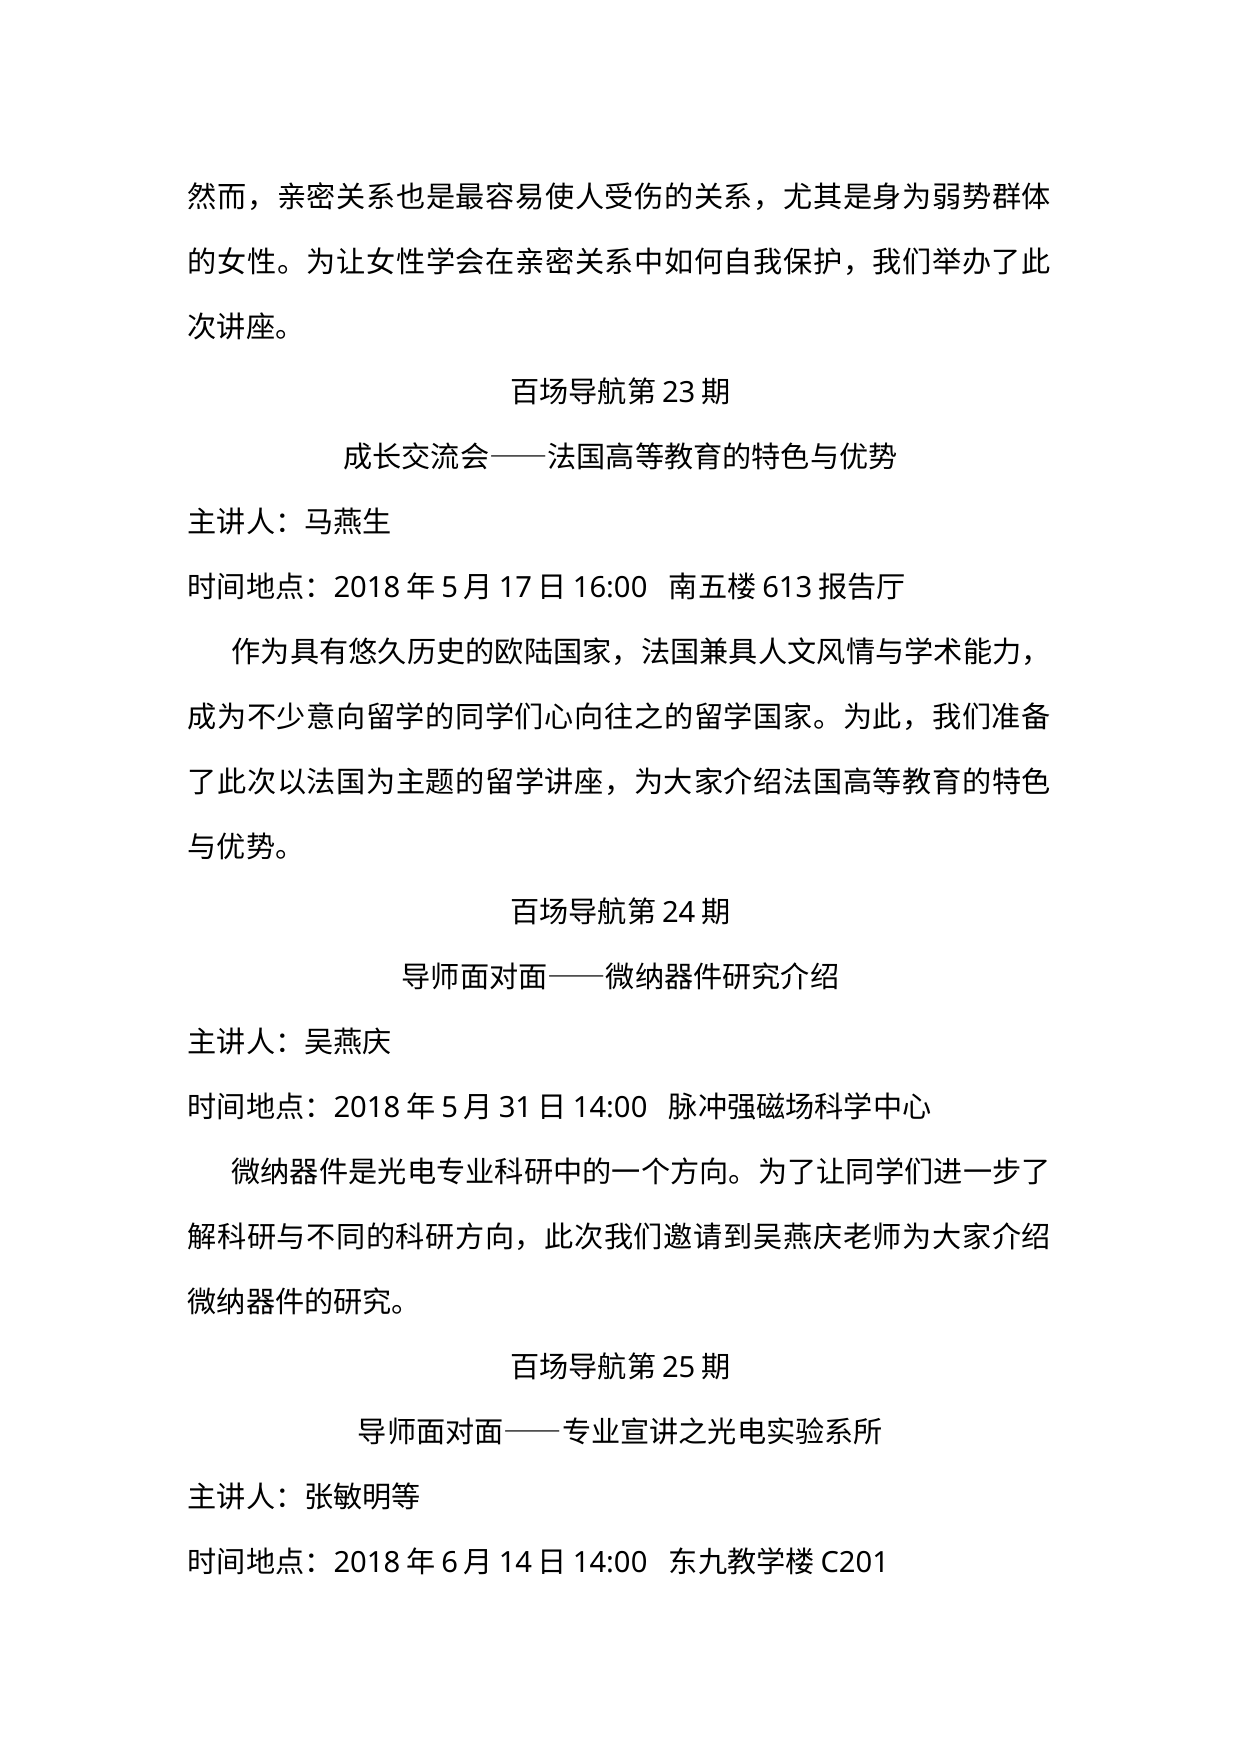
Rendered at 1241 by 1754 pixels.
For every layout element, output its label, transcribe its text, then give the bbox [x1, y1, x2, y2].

text 主讲人：张敏明等 [187, 1462, 1053, 1527]
text 成长交流会——法国高等教育的特色与优势 [187, 422, 1053, 487]
text 时间地点：2018年5月17日16:00 南五楼613报告厅 [187, 552, 1053, 617]
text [187, 162, 1053, 357]
text 百场导航第25期 [187, 1332, 1053, 1397]
text 作为具有悠久历史的欧陆国家，法国兼具人文风情与学术能力，成为不少意向留学的同学们心向往之的留学国家。为此，我们准备了此次以法国为主题的留学讲座，为大家介绍法国高等教育的特色与优势。 [187, 617, 1053, 877]
text 百场导航第24期 [187, 877, 1053, 942]
text 导师面对面——专业宣讲之光电实验系所 [187, 1397, 1053, 1462]
text 微纳器件是光电专业科研中的一个方向。为了让同学们进一步了解科研与不同的科研方向，此次我们邀请到吴燕庆老师为大家介绍微纳器件的研究。 [187, 1137, 1053, 1332]
text 百场导航第23期 [187, 357, 1053, 422]
text 主讲人：马燕生 [187, 487, 1053, 552]
text 主讲人：吴燕庆 [187, 1007, 1053, 1072]
text 时间地点：2018年5月31日14:00 脉冲强磁场科学中心 [187, 1072, 1053, 1137]
text 导师面对面——微纳器件研究介绍 [187, 942, 1053, 1007]
text 时间地点：2018年6月14日14:00 东九教学楼C201 [187, 1527, 1053, 1592]
